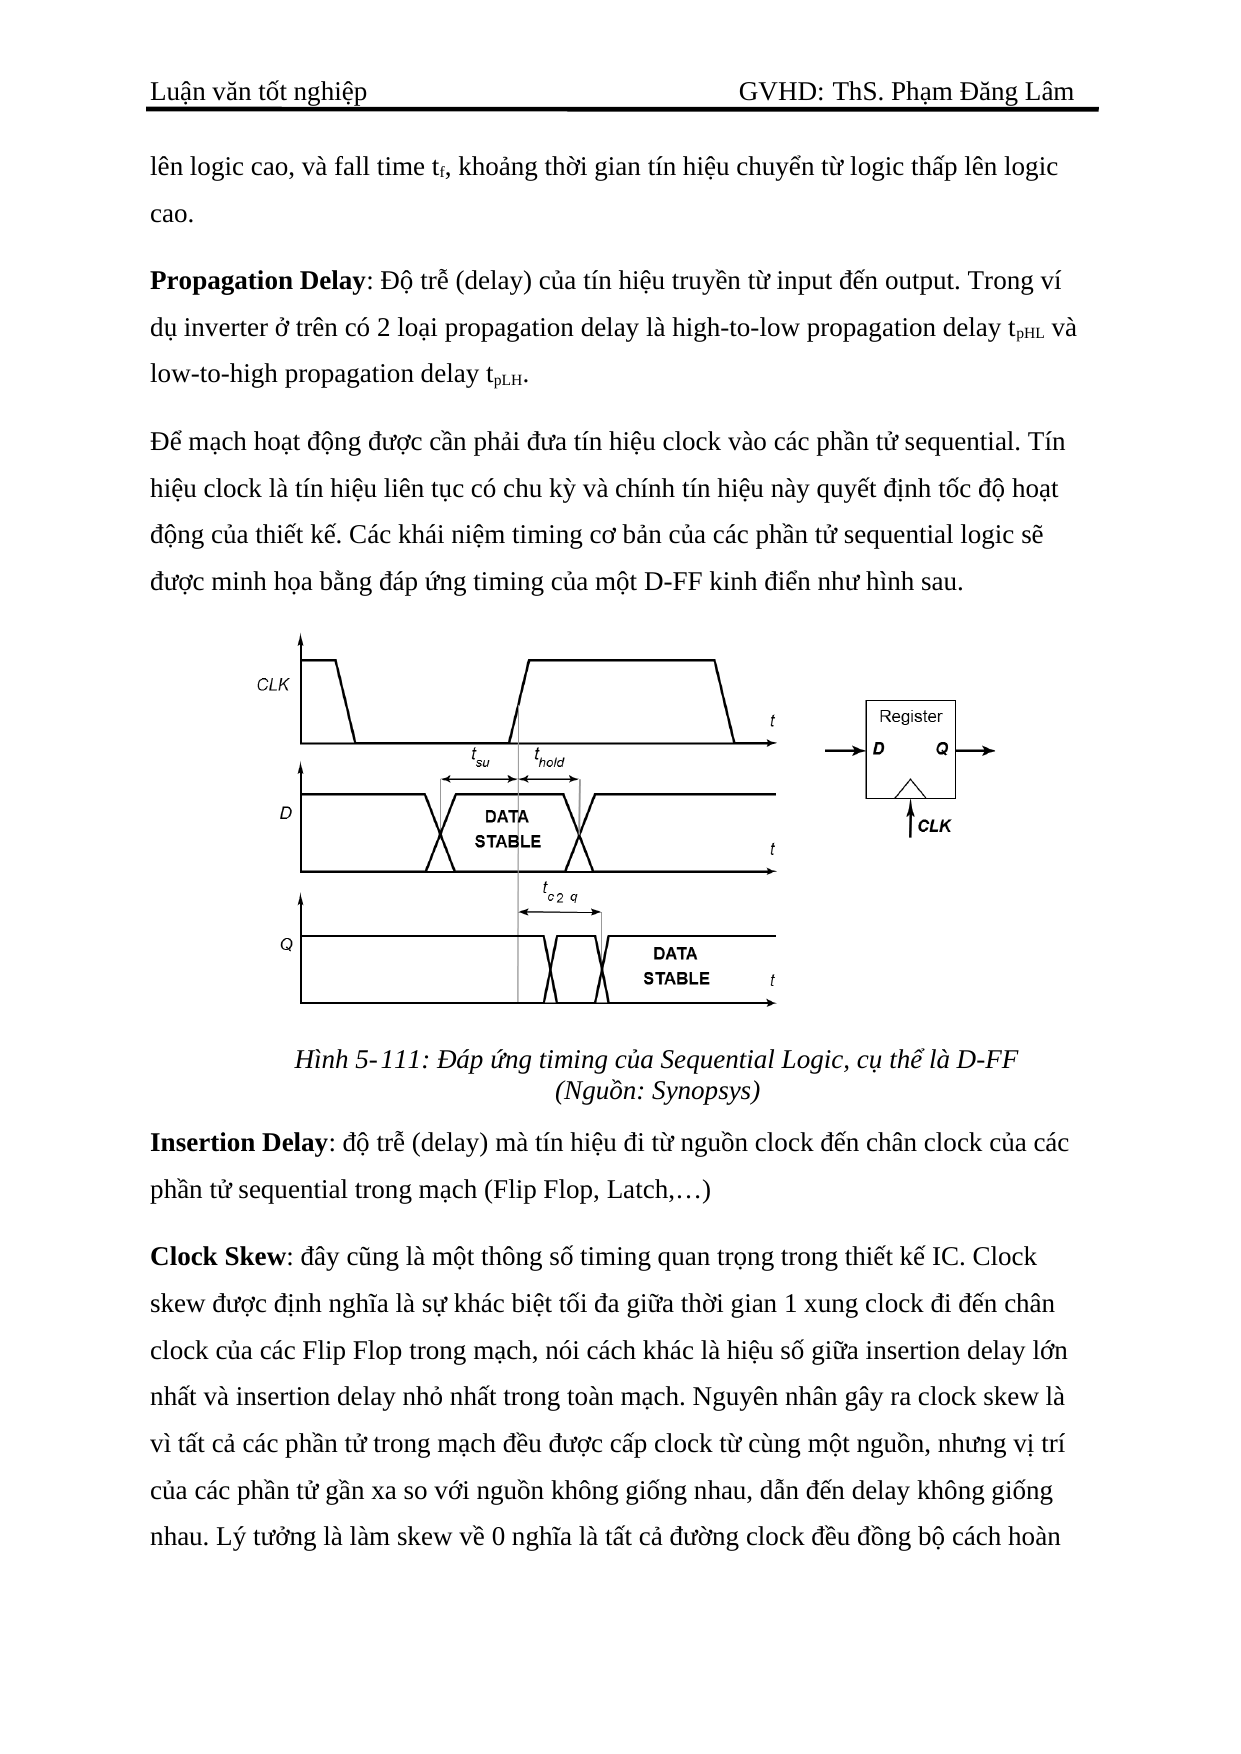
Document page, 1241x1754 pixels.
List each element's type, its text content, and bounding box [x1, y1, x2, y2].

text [150, 150, 1090, 228]
text Insertion Delay: độ trễ (delay) mà tín hiệu đi từ nguồn clock đến chân clock của các phần tử sequential trong mạch (Flip Flop, Latch,…) [150, 1126, 1090, 1204]
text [150, 1241, 1090, 1552]
text Để mạch hoạt động được cần phải đưa tín hiệu clock vào các phần tử sequential. Tín hiệu clock là tín hiệu liên tục có chu kỳ và chính tín hiệu này quyết định tốc độ hoạt động của thiết kế. Các khái niệm timing cơ bản của các phần tử sequential logic sẽ được minh họa bằng đáp ứng timing của một D-FF kinh điển như hình sau. [150, 425, 1090, 596]
picture [245, 632, 995, 1007]
text Propagation Delay: Độ trễ (delay) của tín hiệu truyền từ input đến output. Trong ví dụ inverter ở trên có 2 loại propagation delay là high-to-low propagation delay tpHL và low-to-high propagation delay tpLH. [150, 264, 1090, 389]
text (Nguồn: Synopsys) [225, 1074, 1090, 1106]
